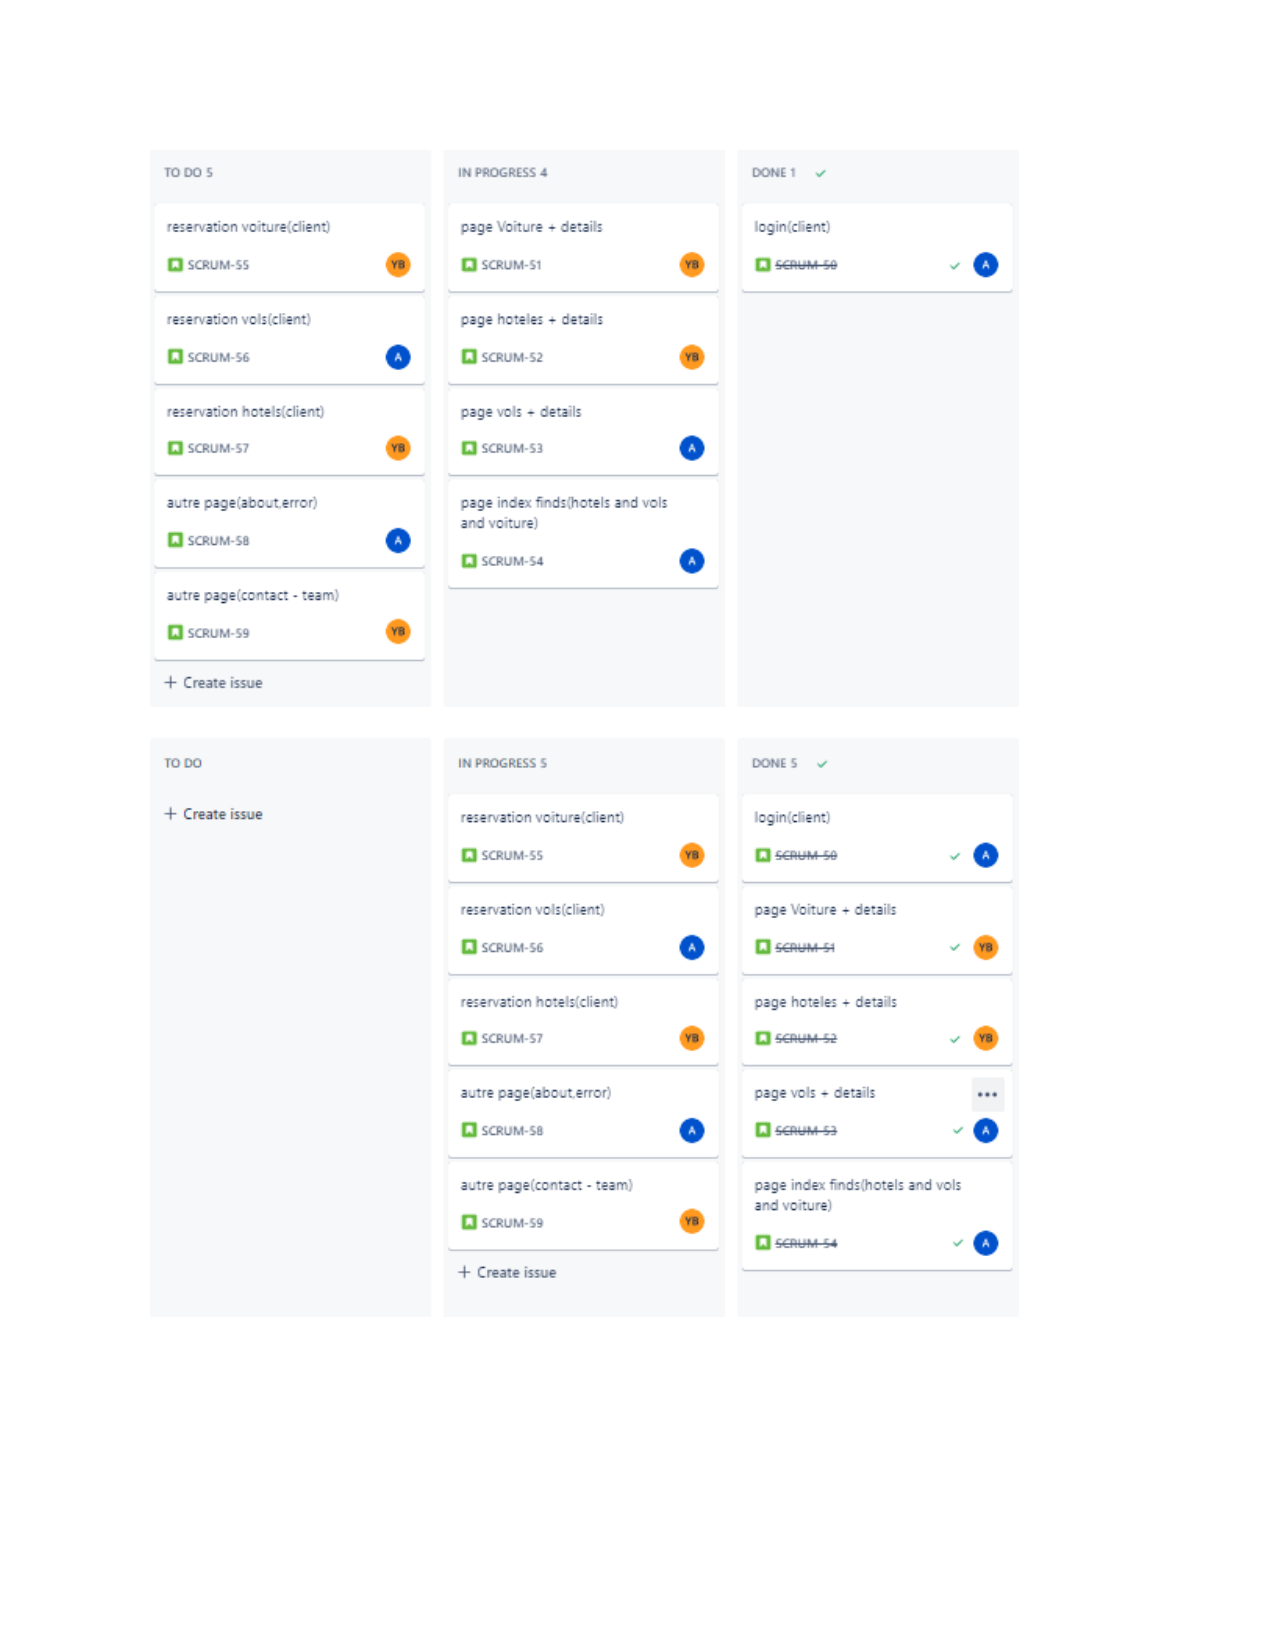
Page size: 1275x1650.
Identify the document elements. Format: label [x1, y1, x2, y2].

picture [150, 735, 1019, 1317]
picture [150, 150, 1019, 707]
